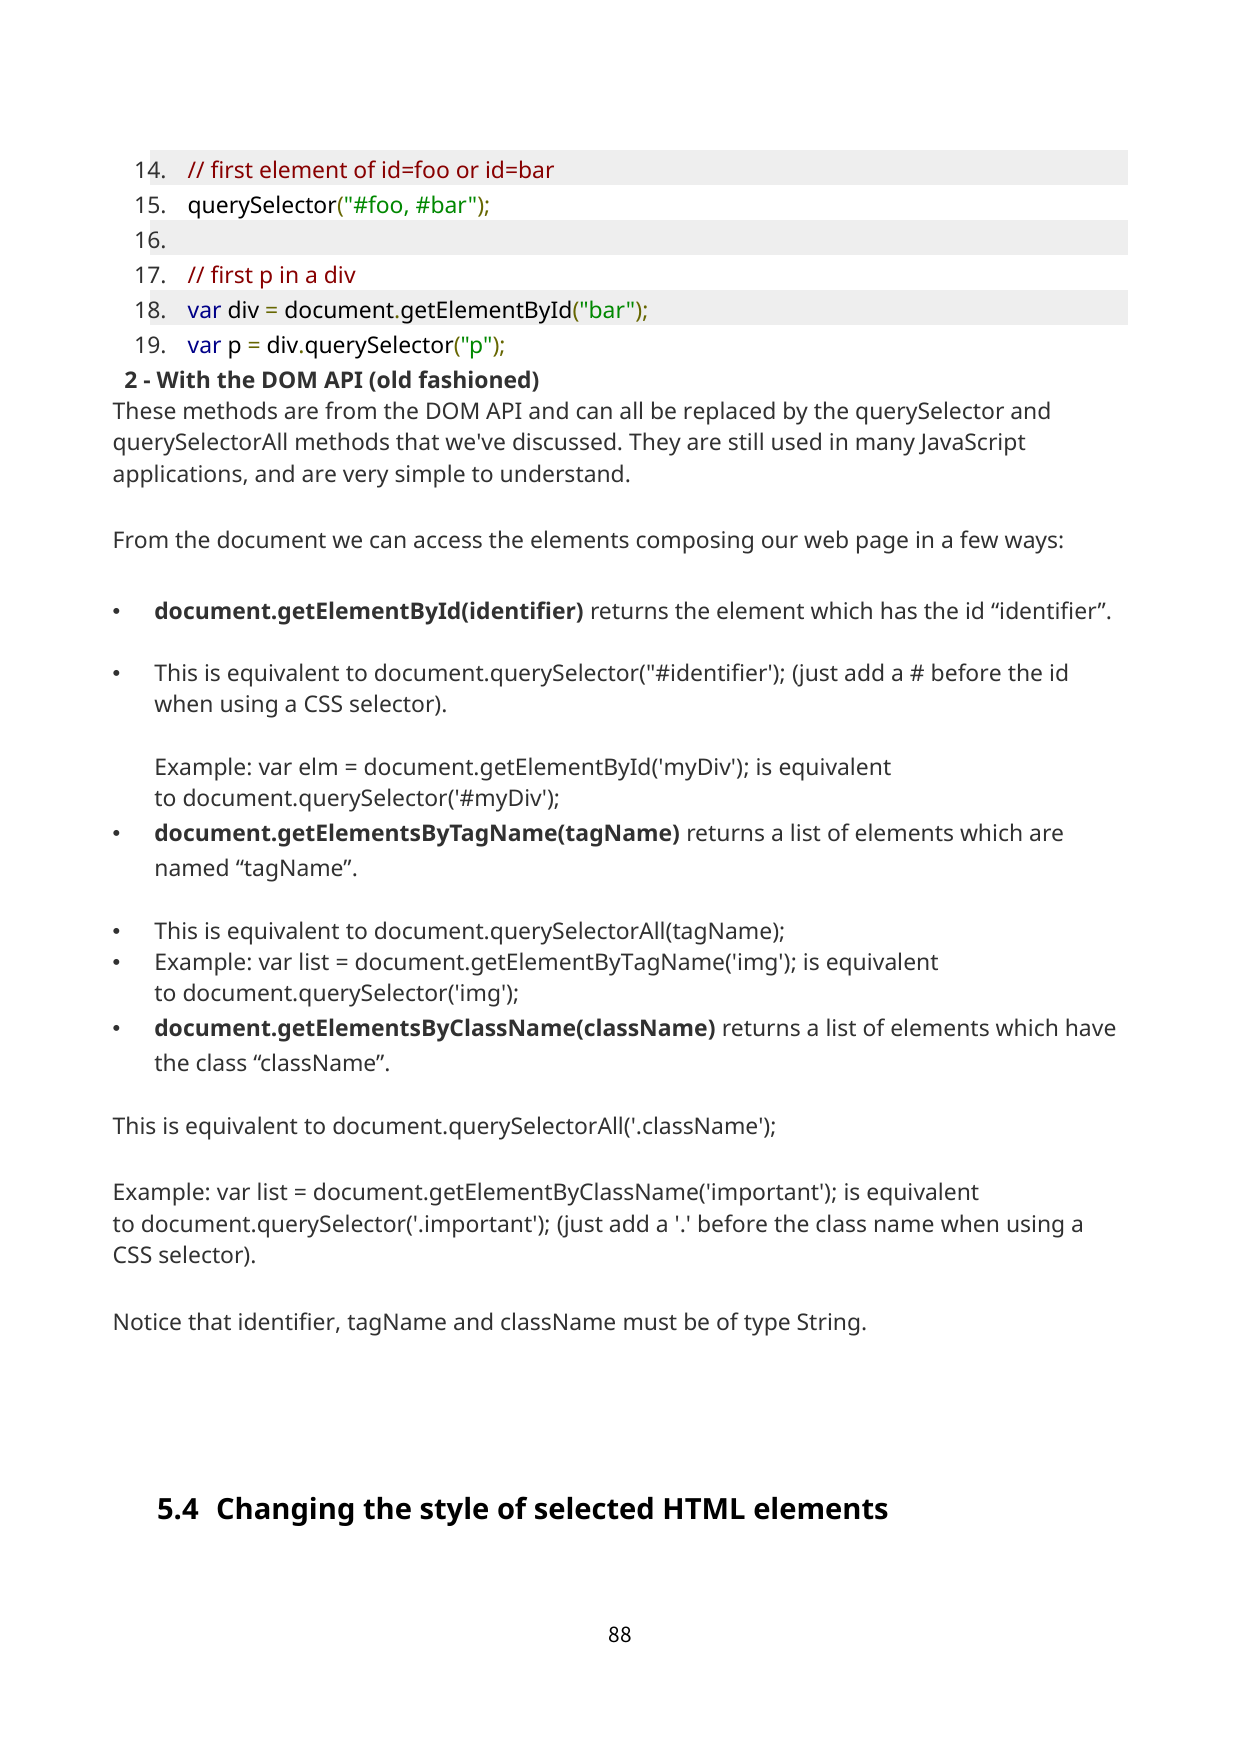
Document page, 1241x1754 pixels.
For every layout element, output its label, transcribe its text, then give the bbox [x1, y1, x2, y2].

list // first p in a div [150, 255, 1128, 290]
list querySelector("#foo, #bar"); [150, 185, 1128, 220]
list document.getElementsByTagName(tagName) returns a list of elements which are named “tagName”. [112, 813, 1128, 883]
list var div = document.getElementById("bar"); [150, 290, 1128, 325]
list document.getElementsByClassName(className) returns a list of elements which have the class “className”. [112, 1008, 1128, 1078]
text Notice that identifier, tagName and className must be of type String. [112, 1305, 1128, 1337]
list This is equivalent to document.querySelectorAll(tagName); [112, 914, 1128, 946]
list document.getElementById(identifier) returns the element which has the id “identifier”. [112, 591, 1128, 626]
subtitle 2 - With the DOM API (old fashioned) [124, 360, 1128, 395]
list Changing the style of selected HTML elements [157, 1488, 1128, 1528]
list var p = div.querySelector("p"); [150, 325, 1128, 360]
list Example: var list = document.getElementByTagName('img'); is equivalent to document.querySelector('img'); [112, 946, 1128, 1008]
text This is equivalent to document.querySelectorAll('.className'); [112, 1109, 1128, 1141]
list // first element of id=foo or id=bar [150, 150, 1128, 185]
text Example: var list = document.getElementByClassName('important'); is equivalent to document.querySelector('.important'); (just add a '.' before the class name when using a CSS selector). [112, 1176, 1128, 1270]
list This is equivalent to document.querySelector("#identifier'); (just add a # before the id when using a CSS selector). Example: var elm = document.getElementById('myDiv'); is equivalent to document.querySelector('#myDiv'); [112, 657, 1128, 813]
text These methods are from the DOM API and can all be replaced by the querySelector and querySelectorAll methods that we've discussed. They are still used in many JavaScript applications, and are very simple to understand. [112, 395, 1128, 489]
text From the document we can access the elements composing our web page in a few ways: [112, 524, 1128, 555]
